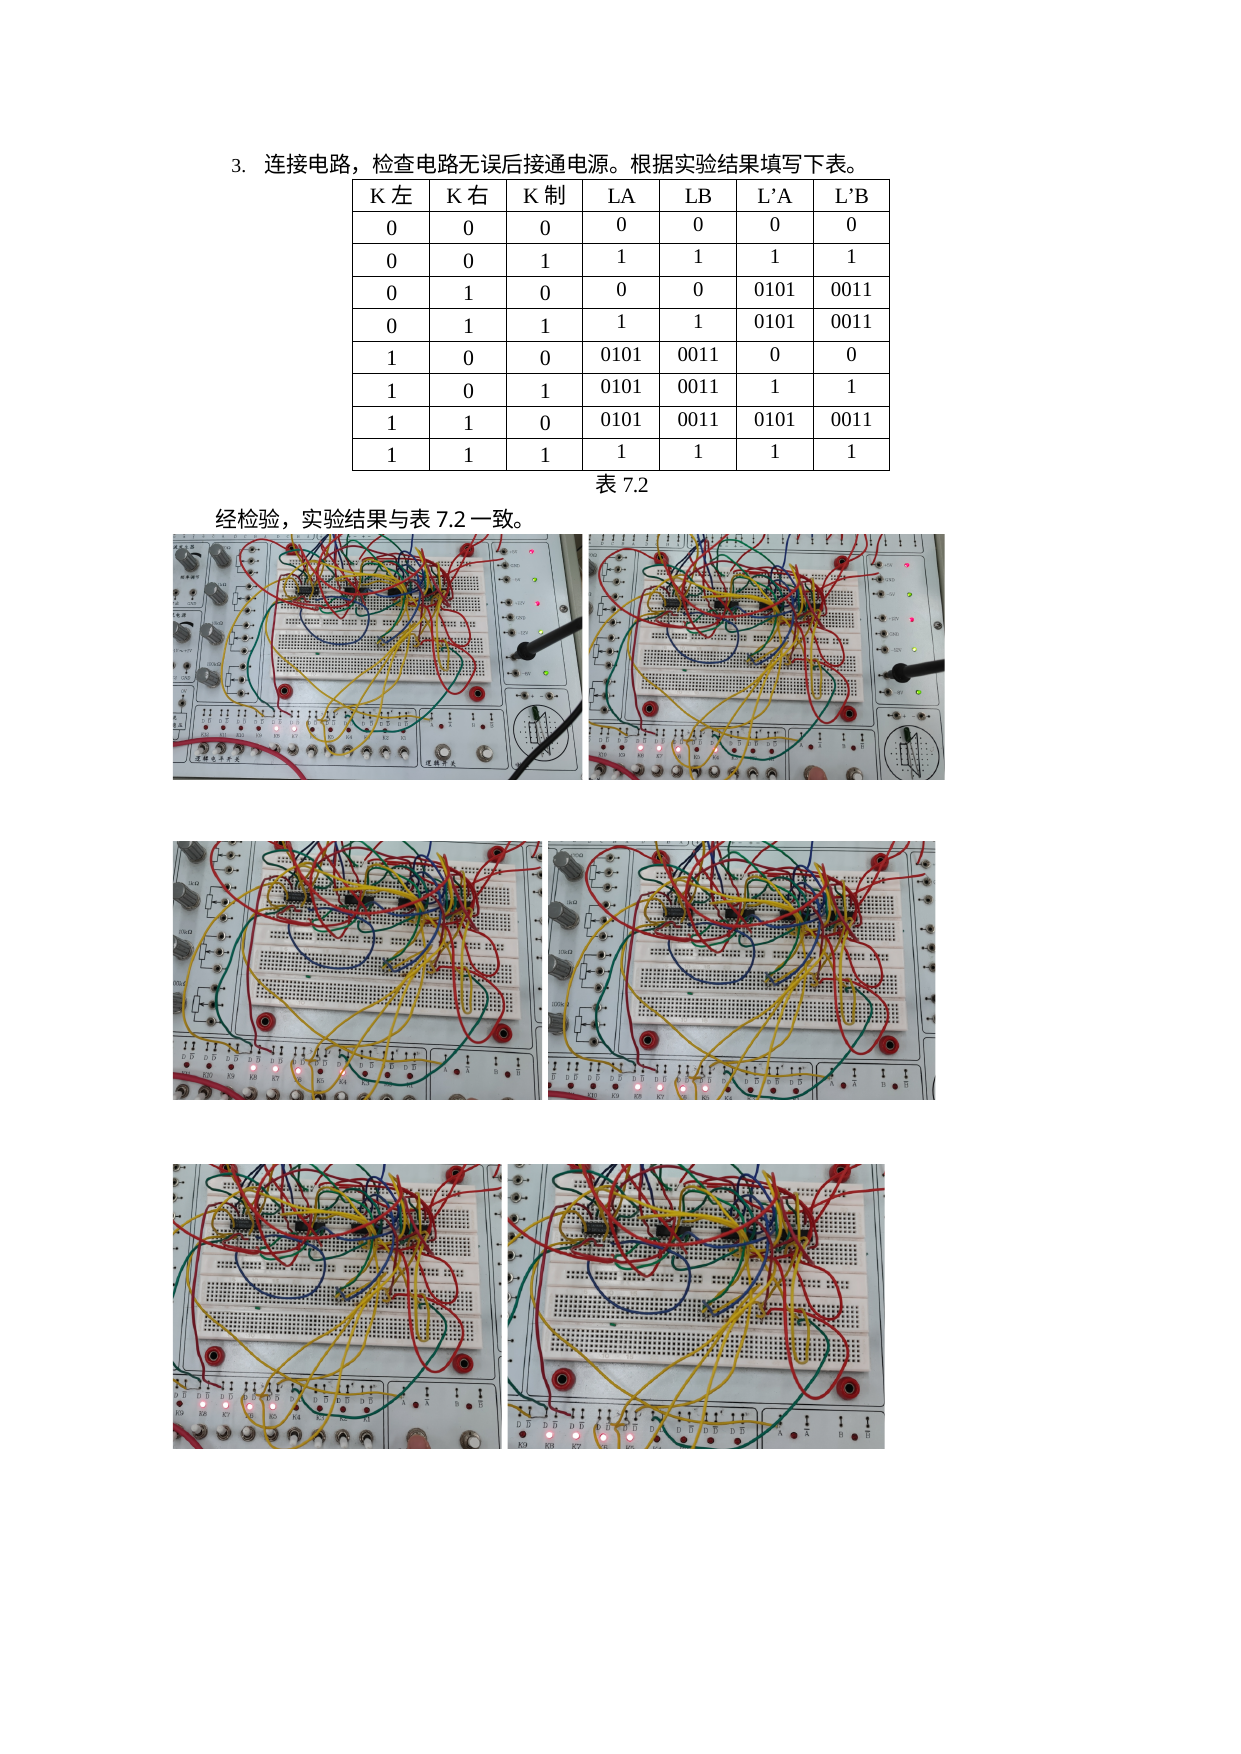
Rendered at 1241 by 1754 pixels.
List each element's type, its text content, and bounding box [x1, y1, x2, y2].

picture [588, 534, 945, 780]
table_cell 0101 [737, 407, 813, 438]
table_cell 0 [737, 342, 813, 373]
table_cell 1 [737, 374, 813, 406]
table_cell 1 [814, 439, 889, 470]
table_cell 0011 [660, 374, 736, 406]
table_cell 0101 [737, 309, 813, 341]
table_header L’A [737, 180, 813, 211]
table_cell 0 [583, 277, 659, 308]
table_header L’B [814, 180, 889, 211]
table_cell 1 [507, 439, 582, 470]
table_cell 0 [507, 212, 582, 243]
table_cell 0 [430, 374, 506, 406]
picture [507, 1164, 885, 1449]
table_cell 0 [430, 244, 506, 276]
table_cell 0 [430, 342, 506, 373]
picture [172, 534, 583, 780]
table_cell 1 [430, 407, 506, 438]
table_cell 1 [353, 342, 429, 373]
table_cell 0101 [583, 342, 659, 373]
table_cell 1 [353, 374, 429, 406]
table_cell 1 [583, 309, 659, 341]
table_cell 0 [353, 277, 429, 308]
table_cell 1 [660, 439, 736, 470]
table_cell 0 [507, 342, 582, 373]
picture [548, 841, 936, 1100]
table_cell 0101 [583, 407, 659, 438]
table_cell 1 [660, 309, 736, 341]
table_header K 右 [430, 180, 506, 211]
table_cell 0 [353, 212, 429, 243]
list 连接电路，检查电路无误后接通电源。根据实验结果填写下表。 [231, 146, 1086, 178]
table_header K 制 [507, 180, 582, 211]
table_cell 0 [353, 244, 429, 276]
table_cell 0011 [814, 407, 889, 438]
table_cell 表 7.2 [353, 471, 890, 498]
table_cell 0 [660, 277, 736, 308]
table_cell 1 [430, 277, 506, 308]
picture [172, 1164, 502, 1449]
table_cell 1 [353, 439, 429, 470]
table_cell 1 [507, 309, 582, 341]
table_cell 0011 [660, 342, 736, 373]
table_header K 左 [353, 180, 429, 211]
table_cell 1 [507, 374, 582, 406]
table_cell 0011 [814, 309, 889, 341]
table_cell 1 [814, 244, 889, 276]
table_cell 1 [583, 244, 659, 276]
table_cell 1 [660, 244, 736, 276]
table_cell 1 [430, 309, 506, 341]
table_cell 0101 [737, 277, 813, 308]
table_cell 1 [737, 439, 813, 470]
table_cell 1 [430, 439, 506, 470]
table_header LB [660, 180, 736, 211]
table_cell 0 [660, 212, 736, 243]
table_cell 0 [814, 212, 889, 243]
table_cell 1 [737, 244, 813, 276]
text 经检验，实验结果与表7.2一致。 [173, 502, 1086, 534]
table_cell 0011 [814, 277, 889, 308]
table_cell 1 [353, 407, 429, 438]
table_cell 0 [583, 212, 659, 243]
table_cell 0 [507, 277, 582, 308]
table_header LA [583, 180, 659, 211]
table_cell 1 [507, 244, 582, 276]
picture [172, 841, 543, 1100]
table_cell 0 [430, 212, 506, 243]
table_cell 0 [737, 212, 813, 243]
table_cell 0101 [583, 374, 659, 406]
table_cell 0 [507, 407, 582, 438]
table_cell 0011 [660, 407, 736, 438]
table_cell 0 [353, 309, 429, 341]
table_cell 0 [814, 342, 889, 373]
table_cell 1 [583, 439, 659, 470]
table_cell 1 [814, 374, 889, 406]
